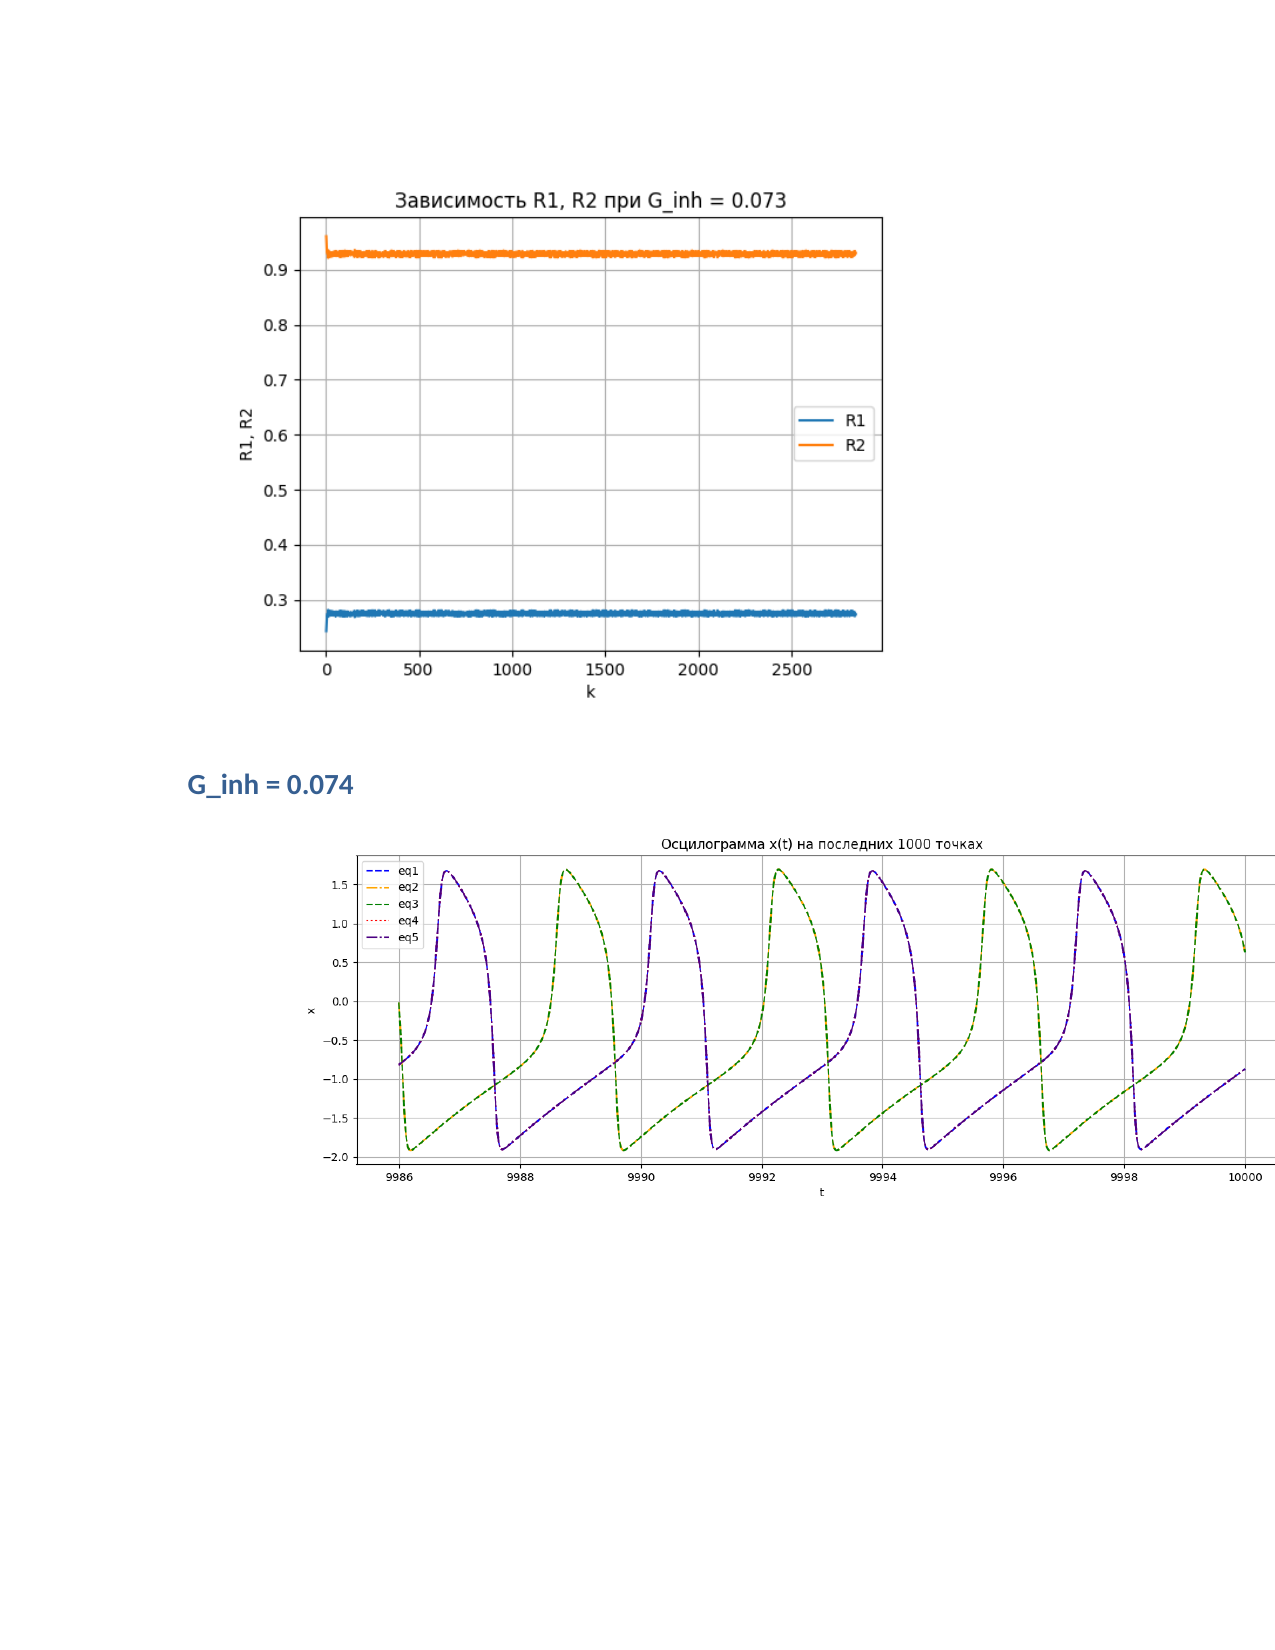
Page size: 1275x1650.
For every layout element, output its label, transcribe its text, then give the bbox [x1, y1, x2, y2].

picture [206, 150, 957, 713]
picture [206, 807, 1275, 1208]
subtitle G_inh = 0.074 [187, 766, 1087, 802]
